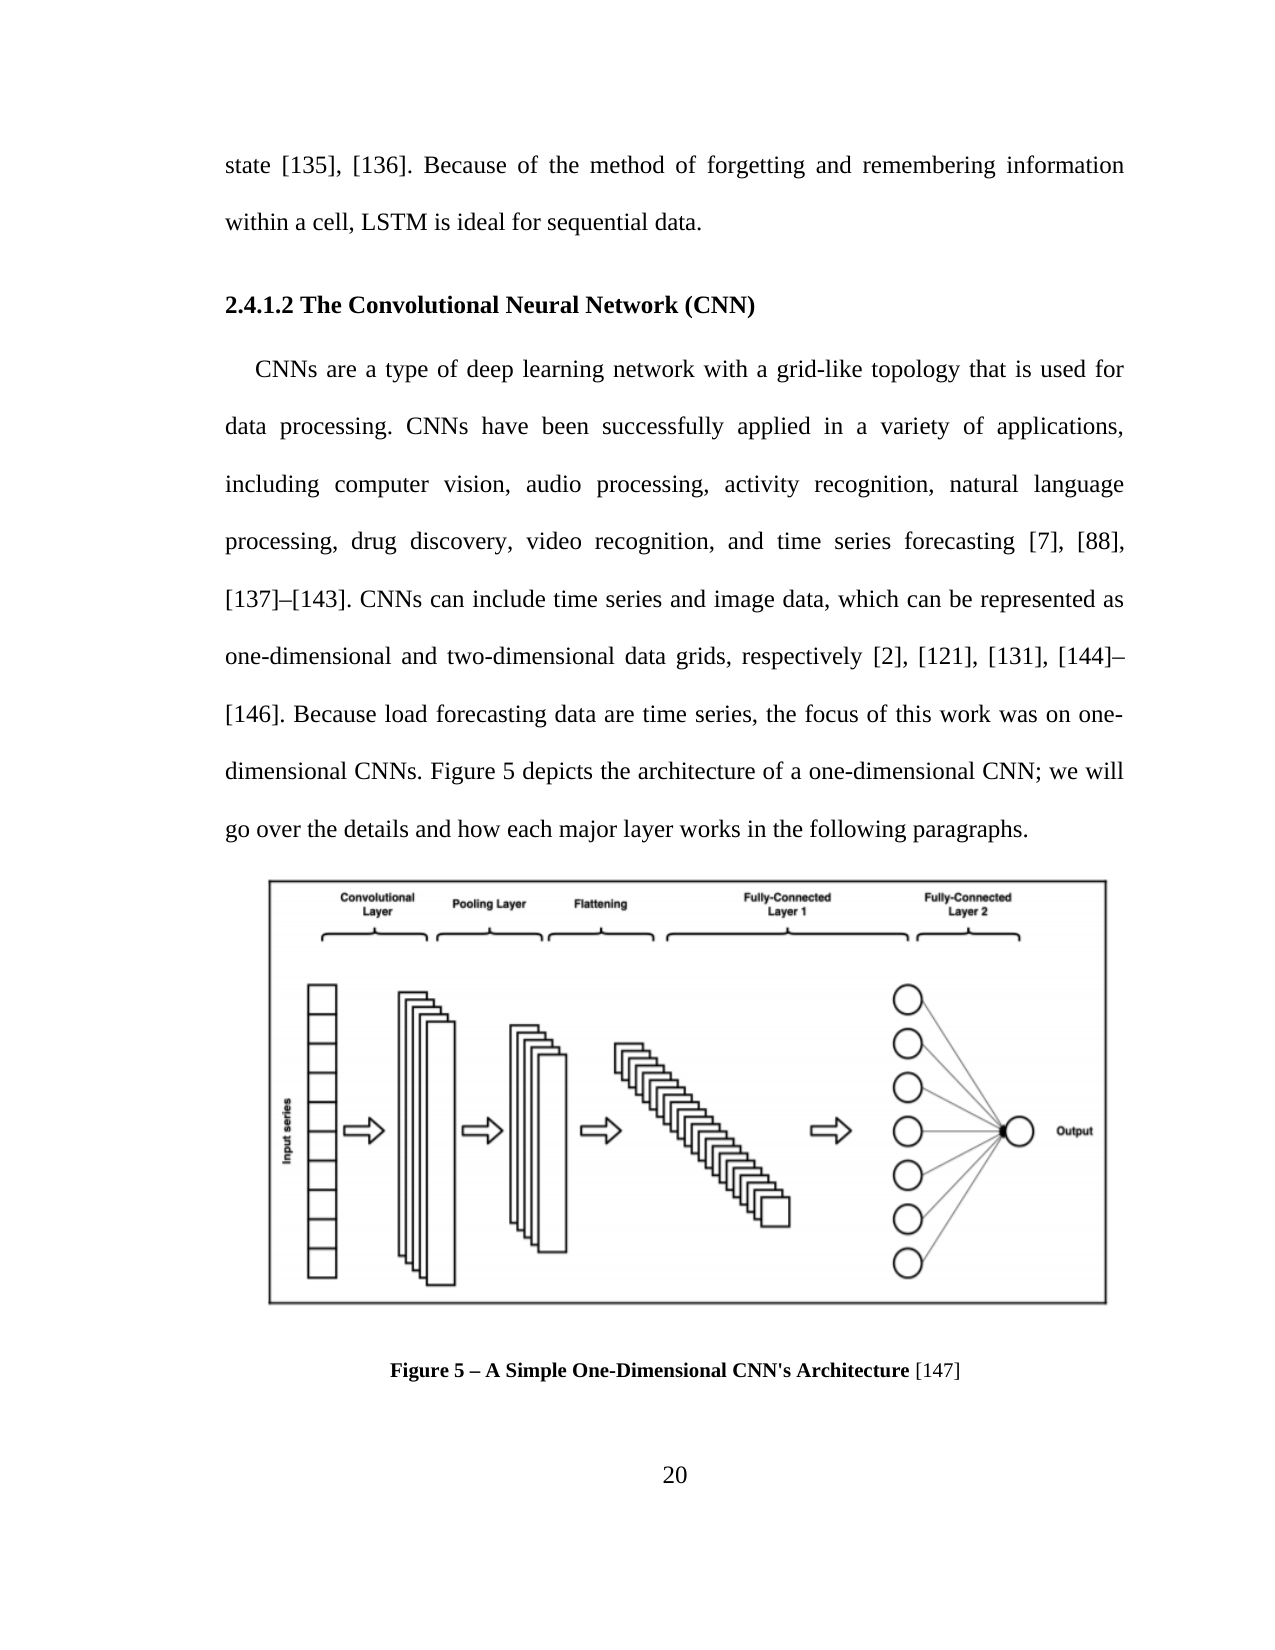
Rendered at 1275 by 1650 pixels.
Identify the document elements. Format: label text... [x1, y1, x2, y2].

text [225, 150, 1125, 236]
picture [261, 871, 1119, 1317]
subtitle 2.4.1.2 The Convolutional Neural Network (CNN) [225, 290, 1125, 319]
text CNNs are a type of deep learning network with a grid-like topology that is used for data processing. CNNs have been successfully applied in a variety of applications, including computer vision, audio processing, activity recognition, natural language processing, drug discovery, video recognition, and time series forecasting [7], [88], [137]–[143]. CNNs can include time series and image data, which can be represented as one-dimensional and two-dimensional data grids, respectively [2], [121], [131], [144]–[146]. Because load forecasting data are time series, the focus of this work was on one-dimensional CNNs. Figure 5 depicts the architecture of a one-dimensional CNN; we will go over the details and how each major layer works in the following paragraphs. [225, 354, 1125, 842]
text Figure 5 – A Simple One-Dimensional CNN's Architecture [147] [225, 1358, 1125, 1382]
